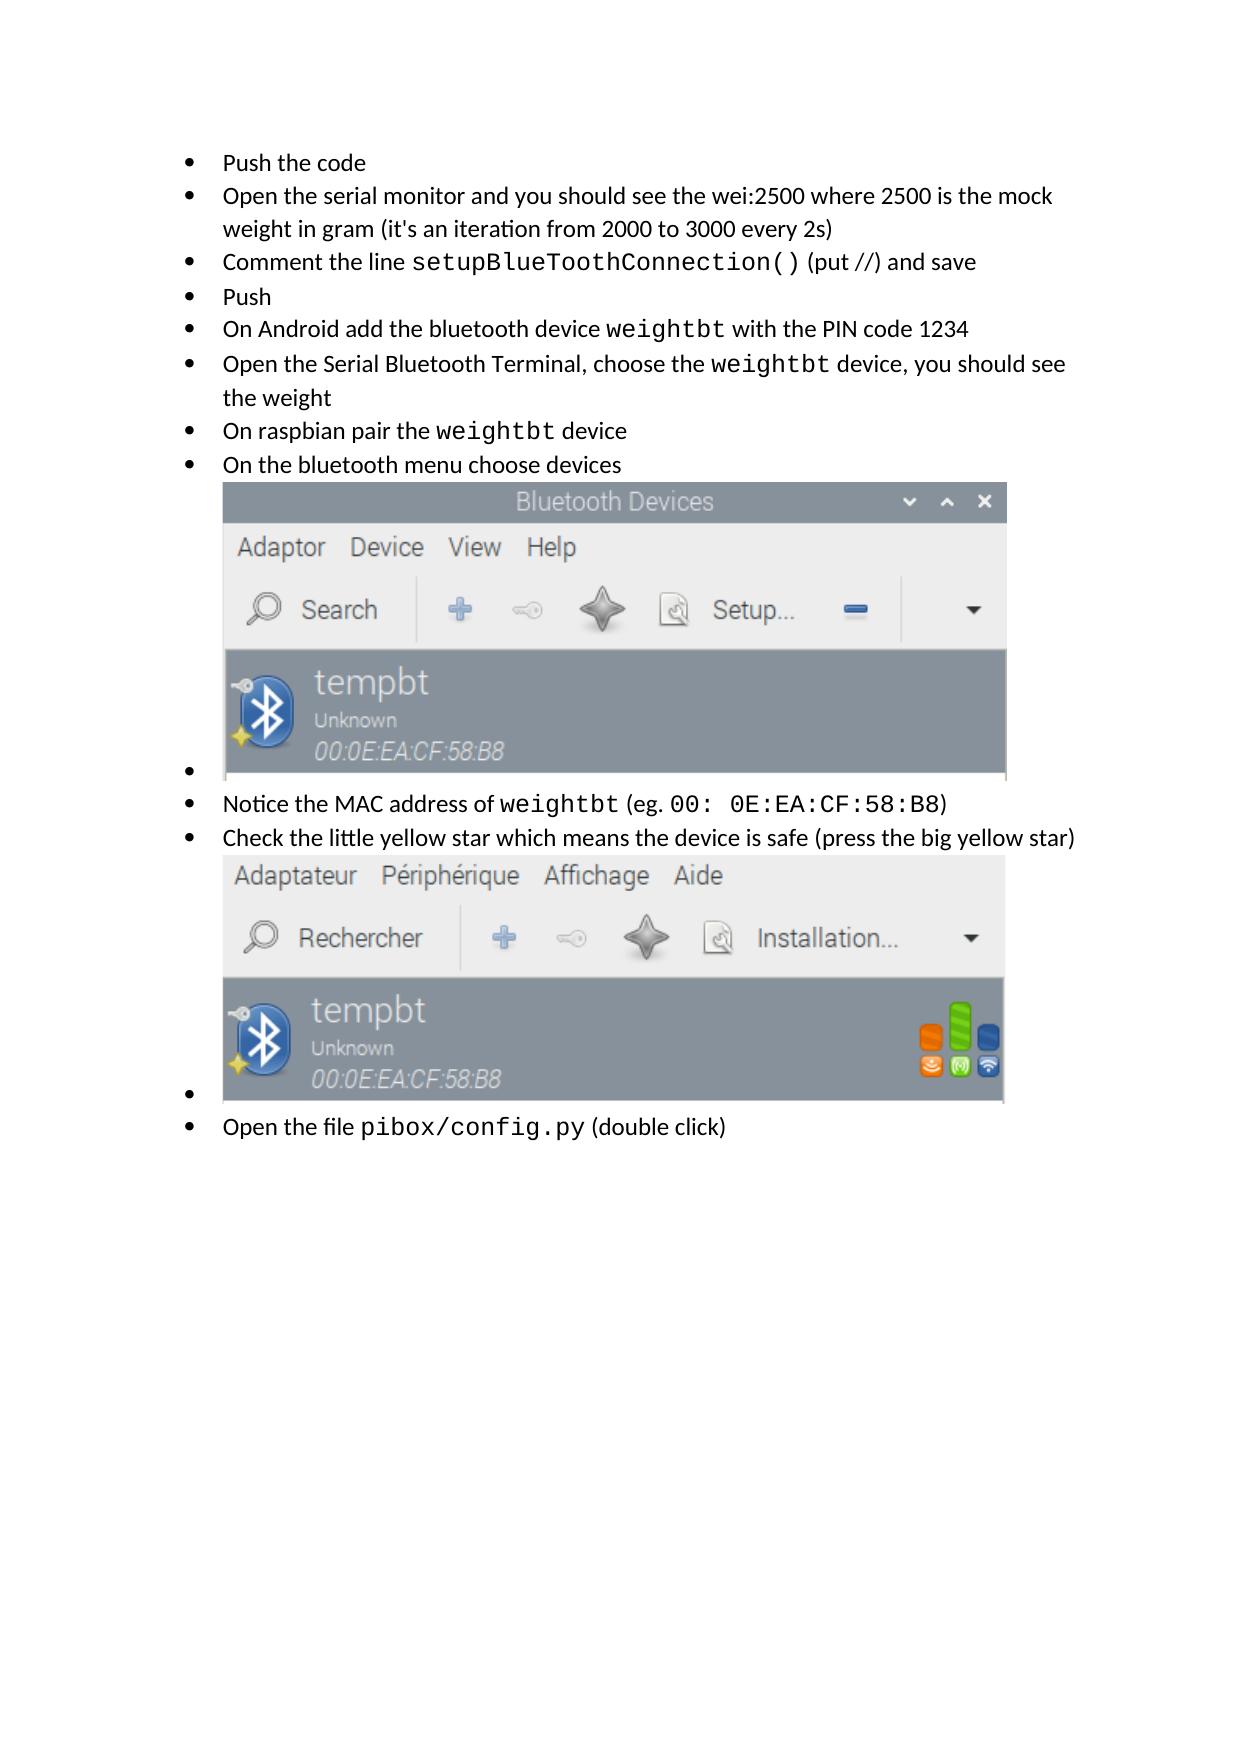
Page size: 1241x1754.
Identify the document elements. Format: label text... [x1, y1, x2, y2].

list Open the serial monitor and you should see the wei:2500 where 2500 is the mock weight in gram (it's an iteration from 2000 to 3000 every 2s) [185, 181, 1093, 244]
list On the bluetooth menu choose devices [185, 449, 1093, 480]
picture [222, 855, 1006, 1104]
list Notice the MAC address of weightbt (eg. 00: 0E:EA:CF:58:B8) [185, 788, 1093, 820]
list Push [185, 281, 1093, 311]
list Push the code [185, 148, 1093, 178]
picture [222, 482, 1007, 781]
list Check the little yellow star which means the device is safe (press the big yellow star) [185, 822, 1093, 853]
list Open the Serial Bluetooth Terminal, choose the weightbt device, you should see the weight [185, 348, 1093, 412]
list Open the file pibox/config.py (double click) [185, 1111, 1093, 1143]
list On Android add the bluetooth device weightbt with the PIN code 1234 [185, 313, 1093, 345]
list On raspbian pair the weightbt device [185, 415, 1093, 447]
list Comment the line setupBlueToothConnection() (put //) and save [185, 246, 1093, 278]
